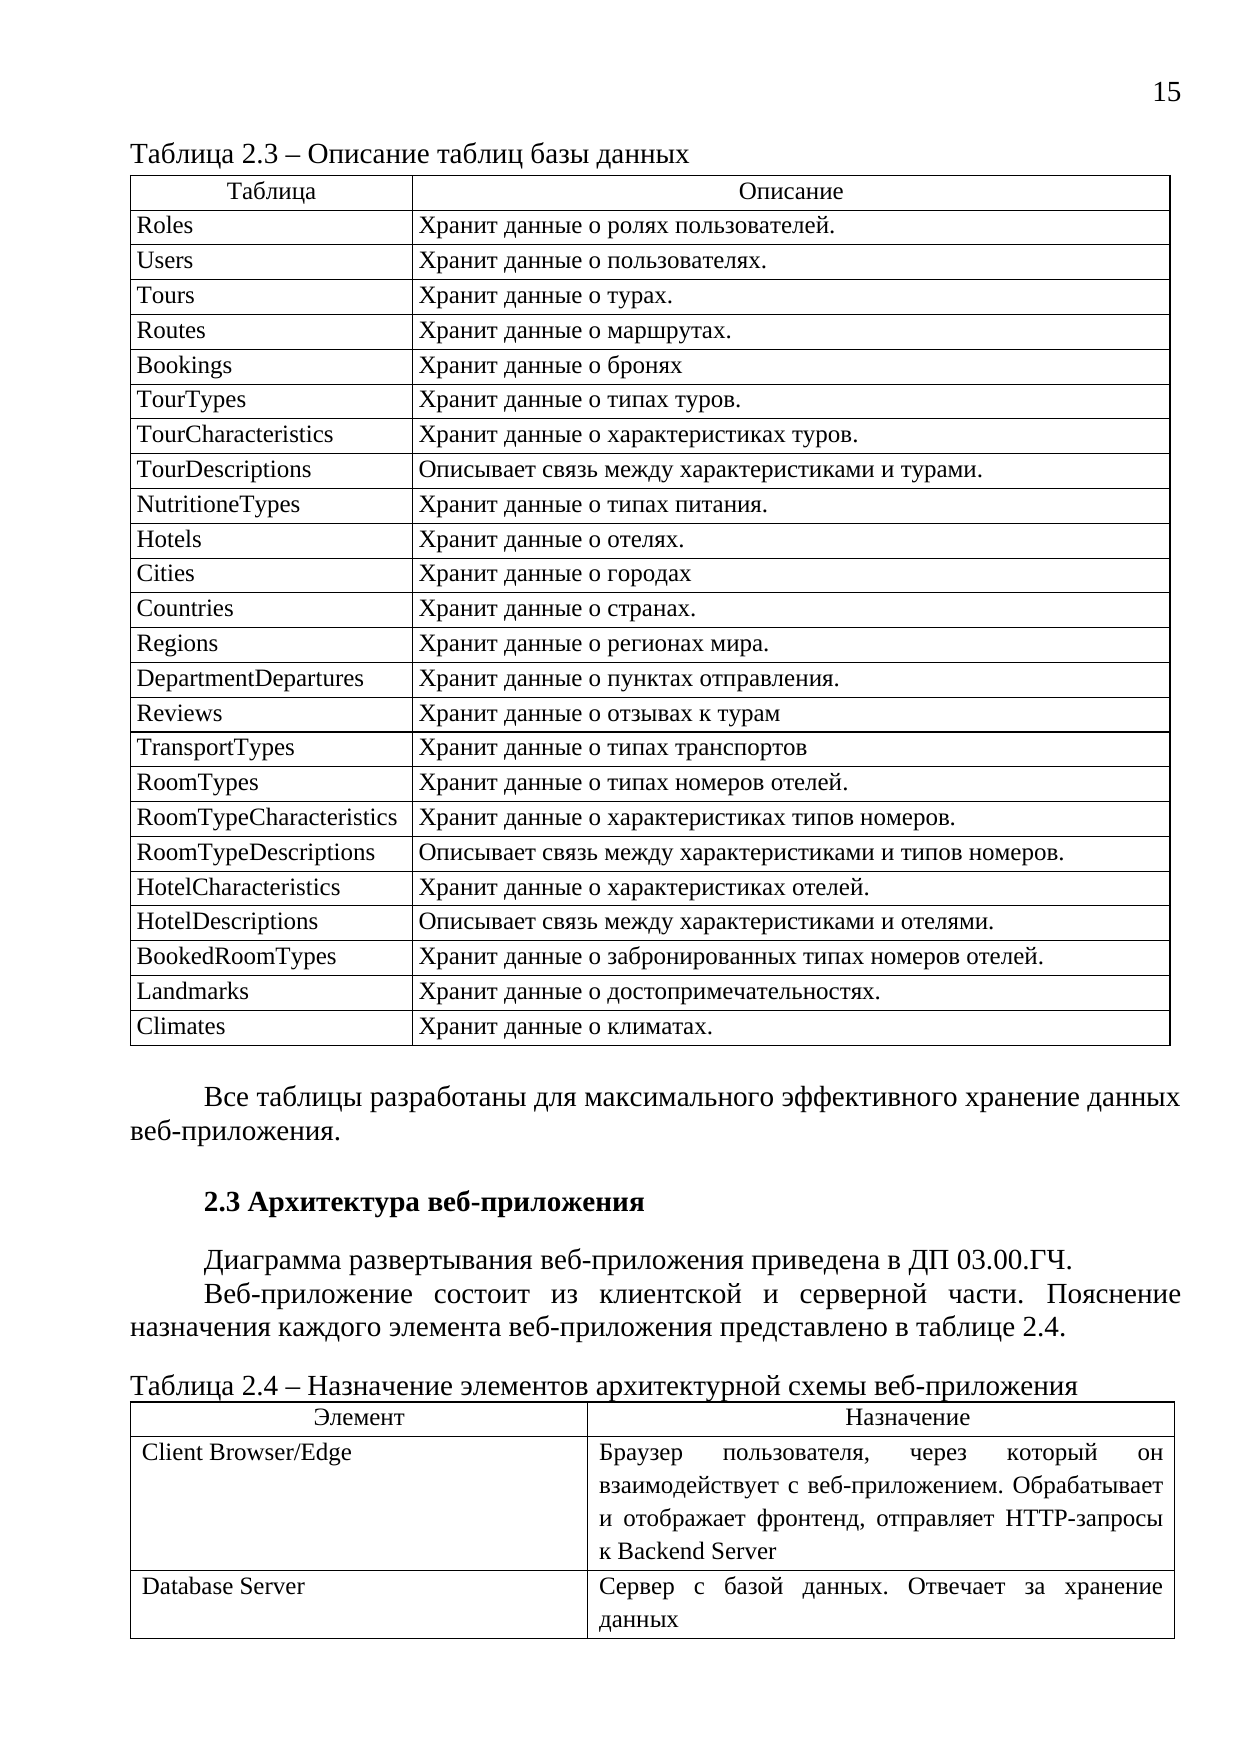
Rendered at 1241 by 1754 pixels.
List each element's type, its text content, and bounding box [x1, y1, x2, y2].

table_header Элемент [131, 1403, 587, 1436]
table_cell Браузер пользователя, через который он взаимодействует с веб-приложением. Обрабатывает и отображает фронтенд, отправляет HTTP-запросы к Backend Server [588, 1437, 1174, 1570]
text Веб-приложение состоит из клиентской и серверной части. Пояснение назначения каждого элемента веб-приложения представлено в таблице 2.4. [130, 1276, 1181, 1343]
text Все таблицы разработаны для максимального эффективного хранение данных веб-приложения. [130, 1079, 1181, 1146]
table_cell Описывает связь между характеристиками и типов номеров. [413, 837, 1169, 871]
table_cell Landmarks [131, 976, 412, 1010]
table_cell Хранит данные о характеристиках типов номеров. [413, 802, 1169, 836]
table_cell Хранит данные о типах питания. [413, 489, 1169, 523]
table_cell NutritionеTypes [131, 489, 412, 523]
table_cell Хранит данные о климатах. [413, 1011, 1169, 1044]
table_cell Описывает связь между характеристиками и турами. [413, 454, 1169, 488]
table_cell Хранит данные о маршрутах. [413, 315, 1169, 349]
table_cell HotelCharacteristics [131, 872, 412, 905]
table_cell Хранит данные о пунктах отправления. [413, 663, 1169, 697]
table_cell Bookings [131, 350, 412, 383]
table_cell RoomTypeDescriptions [131, 837, 412, 871]
table_cell Хранит данные о городах [413, 559, 1169, 592]
table_cell TourCharacteristics [131, 419, 412, 453]
table_cell Climates [131, 1011, 412, 1044]
table_cell Database Server [131, 1571, 587, 1638]
table_cell TourDescriptions [131, 454, 412, 488]
table_cell Reviews [131, 698, 412, 731]
table_cell Хранит данные о странах. [413, 593, 1169, 627]
table_cell Tours [131, 280, 412, 314]
table_cell Описывает связь между характеристиками и отелями. [413, 906, 1169, 940]
table_cell Client Browser/Edge [131, 1437, 587, 1570]
text Диаграмма развертывания веб-приложения приведена в ДП 03.00.ГЧ. [130, 1242, 1181, 1276]
table_cell Countries [131, 593, 412, 627]
table_cell RoomTypes [131, 767, 412, 801]
table_header Таблица [131, 176, 412, 209]
table_cell TransportTypes [131, 733, 412, 766]
table_cell Regions [131, 628, 412, 662]
text Таблица 2.3 – Описание таблиц базы данных [130, 136, 1181, 170]
table_cell HotelDescriptions [131, 906, 412, 940]
table_cell Users [131, 245, 412, 279]
table_cell Хранит данные о отелях. [413, 524, 1169, 557]
table_cell DepartmentDepartures [131, 663, 412, 697]
table_cell Routes [131, 315, 412, 349]
table_cell Хранит данные о регионах мира. [413, 628, 1169, 662]
table_cell BookedRoomTypes [131, 941, 412, 975]
text Архитектура веб-приложения [204, 1184, 1181, 1217]
table_cell Хранит данные о характеристиках отелей. [413, 872, 1169, 905]
table_cell Хранит данные о типах туров. [413, 385, 1169, 418]
table_cell Хранит данные о достопримечательностях. [413, 976, 1169, 1010]
table_cell Cities [131, 559, 412, 592]
table_cell Хранит данные о бронях [413, 350, 1169, 383]
table_cell Хранит данные о пользователях. [413, 245, 1169, 279]
table_cell Хранит данные о типах транспортов [413, 733, 1169, 766]
text Таблица 2.4 – Назначение элементов архитектурной схемы веб-приложения [130, 1368, 1181, 1401]
table_cell Хранит данные о характеристиках туров. [413, 419, 1169, 453]
table_header Описание [413, 176, 1169, 209]
table_cell Сервер с базой данных. Отвечает за хранение данных [588, 1571, 1174, 1638]
table_header Назначение [588, 1403, 1174, 1436]
table_cell Хранит данные о турах. [413, 280, 1169, 314]
table_cell Хранит данные о типах номеров отелей. [413, 767, 1169, 801]
table_cell Hotels [131, 524, 412, 557]
table_cell Хранит данные о ролях пользователей. [413, 211, 1169, 244]
table_cell Хранит данные о забронированных типах номеров отелей. [413, 941, 1169, 975]
table_cell Roles [131, 211, 412, 244]
table_cell RoomTypeCharacteristics [131, 802, 412, 836]
table_cell Хранит данные о отзывах к турам [413, 698, 1169, 731]
table_cell TourTypes [131, 385, 412, 418]
